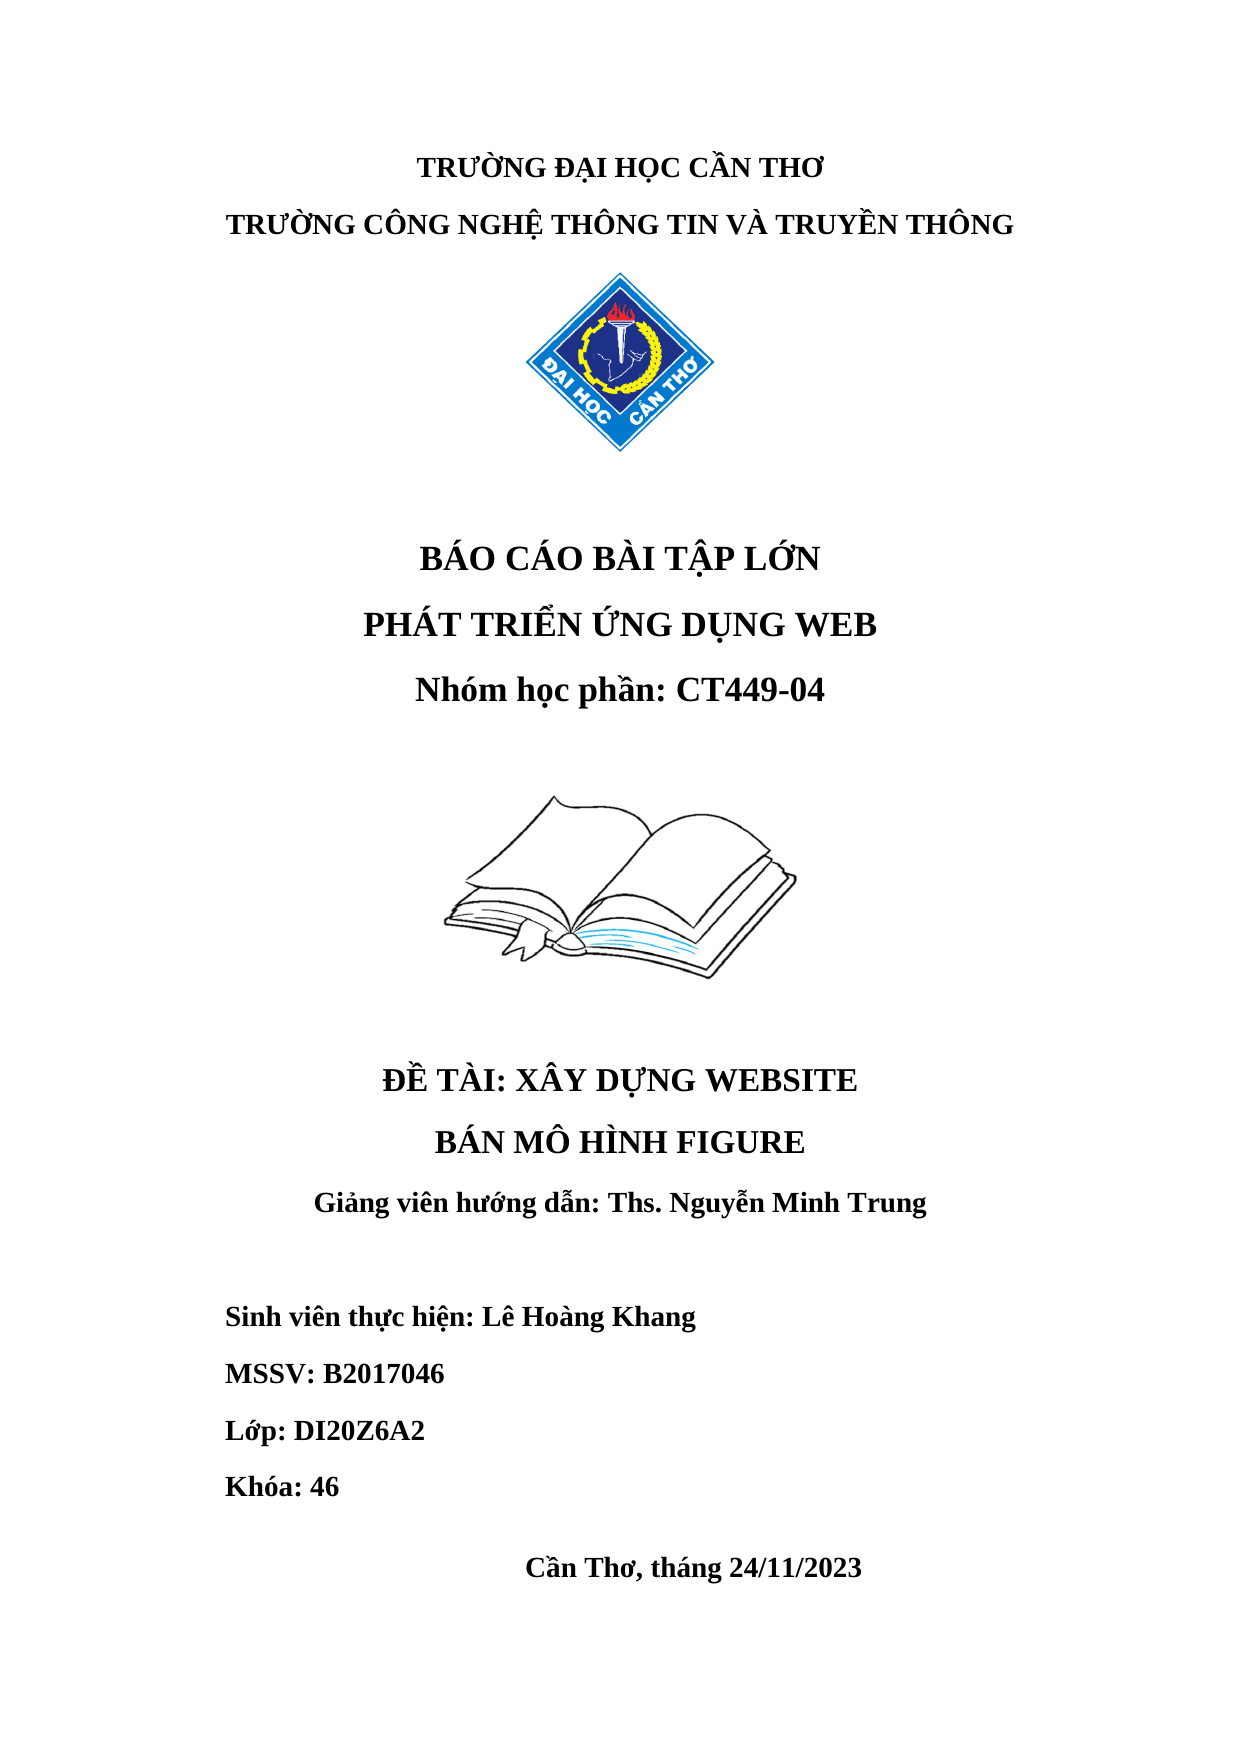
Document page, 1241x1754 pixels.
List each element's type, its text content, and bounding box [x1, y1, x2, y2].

text PHÁT TRIỂN ỨNG DỤNG WEB [150, 603, 1090, 644]
picture [527, 273, 713, 451]
text TRƯỜNG CÔNG NGHỆ THÔNG TIN VÀ TRUYỀN THÔNG [150, 207, 1090, 240]
text Nhóm học phần: CT449-04 [150, 669, 1090, 709]
text BÁN MÔ HÌNH FIGURE [150, 1123, 1090, 1161]
text Giảng viên hướng dẫn: Ths. Nguyễn Minh Trung [150, 1185, 1090, 1219]
text ĐỀ TÀI: XÂY DỰNG WEBSITE [150, 1060, 1090, 1098]
text Sinh viên thực hiện: Lê Hoàng Khang [225, 1299, 1090, 1332]
text TRƯỜNG ĐẠI HỌC CẦN THƠ [150, 150, 1090, 183]
text MSSV: B2017046 [225, 1356, 1090, 1389]
text BÁO CÁO BÀI TẬP LỚN [150, 537, 1090, 578]
text Khóa: 46 Cần Thơ, tháng 24/11/2023 [225, 1469, 1090, 1583]
picture [432, 734, 809, 1038]
text Lớp: DI20Z6A2 [225, 1413, 1090, 1446]
